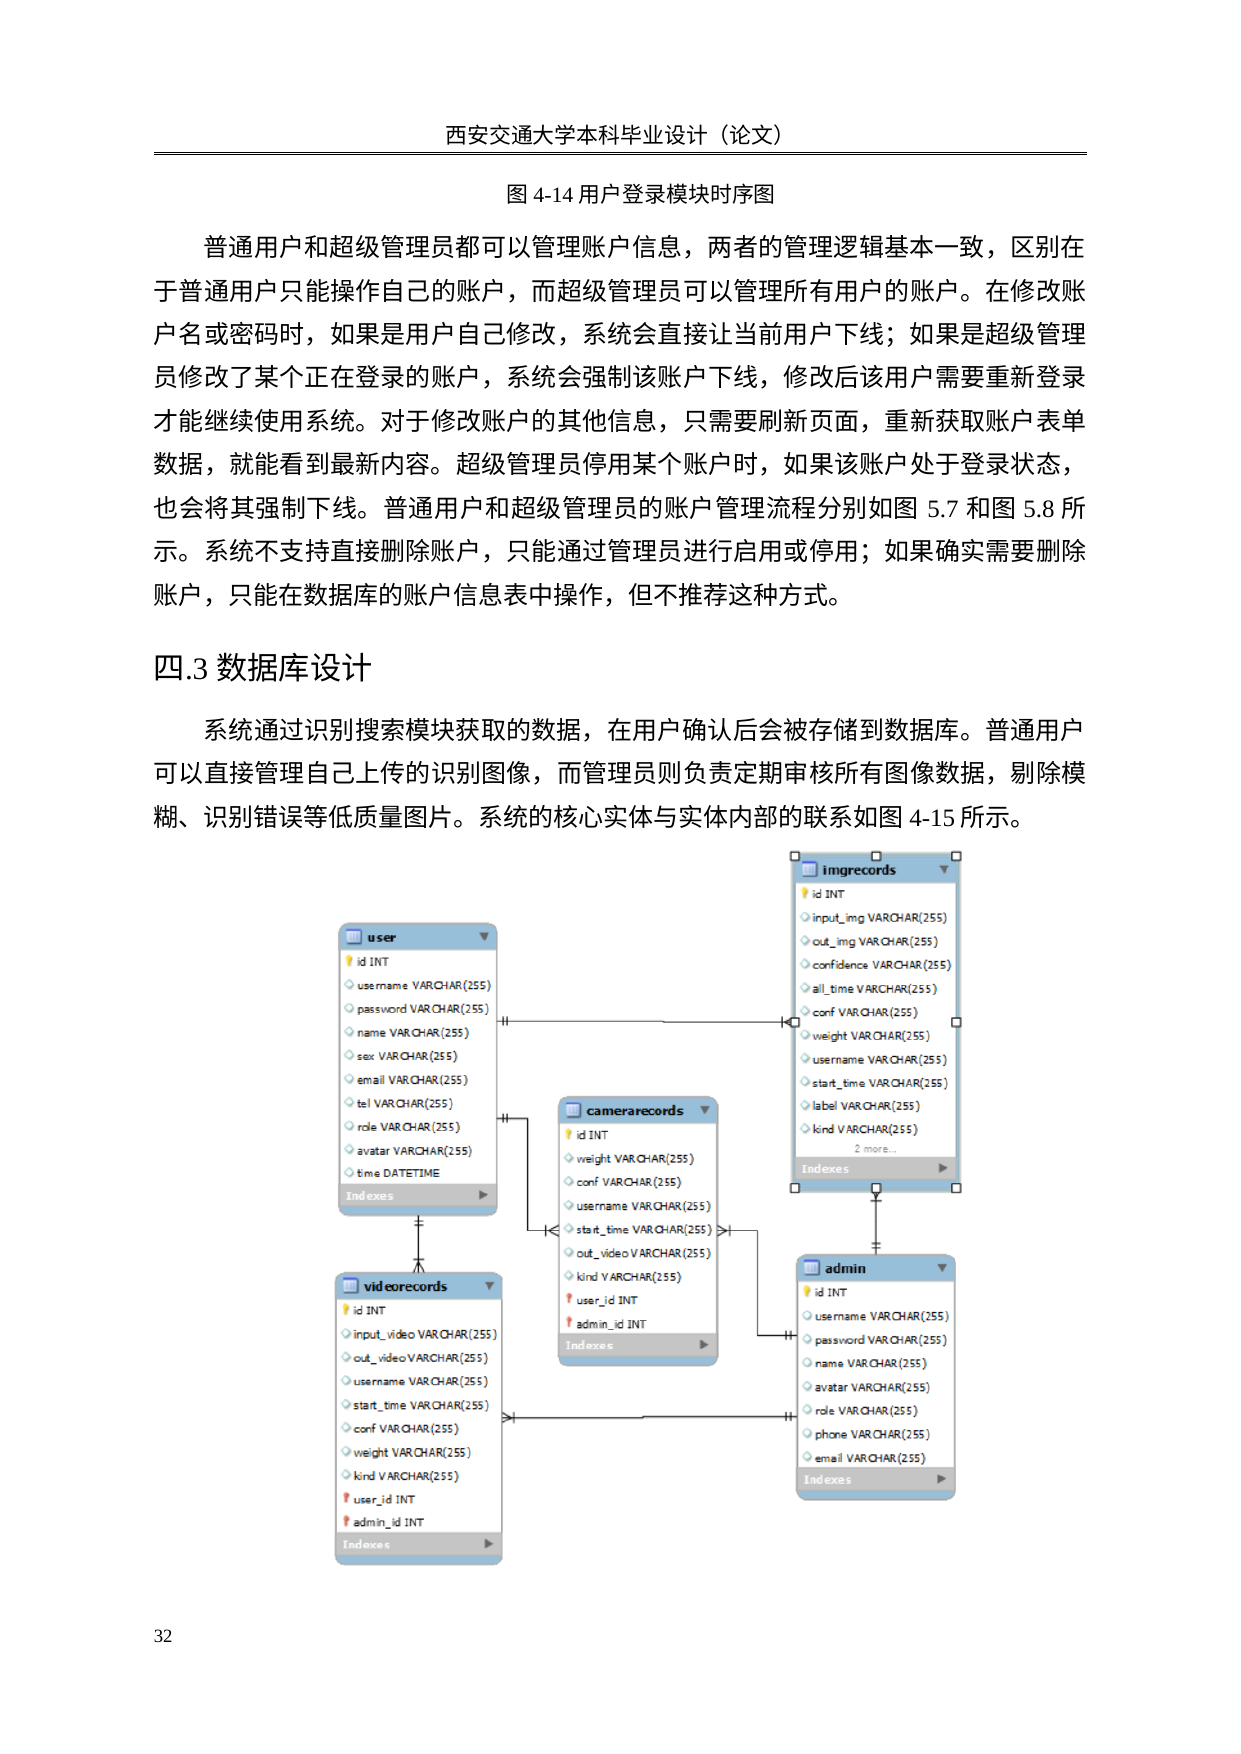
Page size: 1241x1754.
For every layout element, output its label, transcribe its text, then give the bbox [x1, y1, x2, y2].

picture [317, 840, 973, 1575]
text 普通用户和超级管理员都可以管理账户信息，两者的管理逻辑基本一致，区别在于普通用户只能操作自己的账户，而超级管理员可以管理所有用户的账户。在修改账户名或密码时，如果是用户自己修改，系统会直接让当前用户下线；如果是超级管理员修改了某个正在登录的账户，系统会强制该账户下线，修改后该用户需要重新登录才能继续使用系统。对于修改账户的其他信息，只需要刷新页面，重新获取账户表单数据，就能看到最新内容。超级管理员停用某个账户时，如果该账户处于登录状态，也会将其强制下线。普通用户和超级管理员的账户管理流程分别如图 5.7 和图 5.8 所示。系统不支持直接删除账户，只能通过管理员进行启用或停用；如果确实需要删除账户，只能在数据库的账户信息表中操作，但不推荐这种方式。 [153, 228, 1087, 611]
subtitle 数据库设计 [153, 643, 1087, 689]
